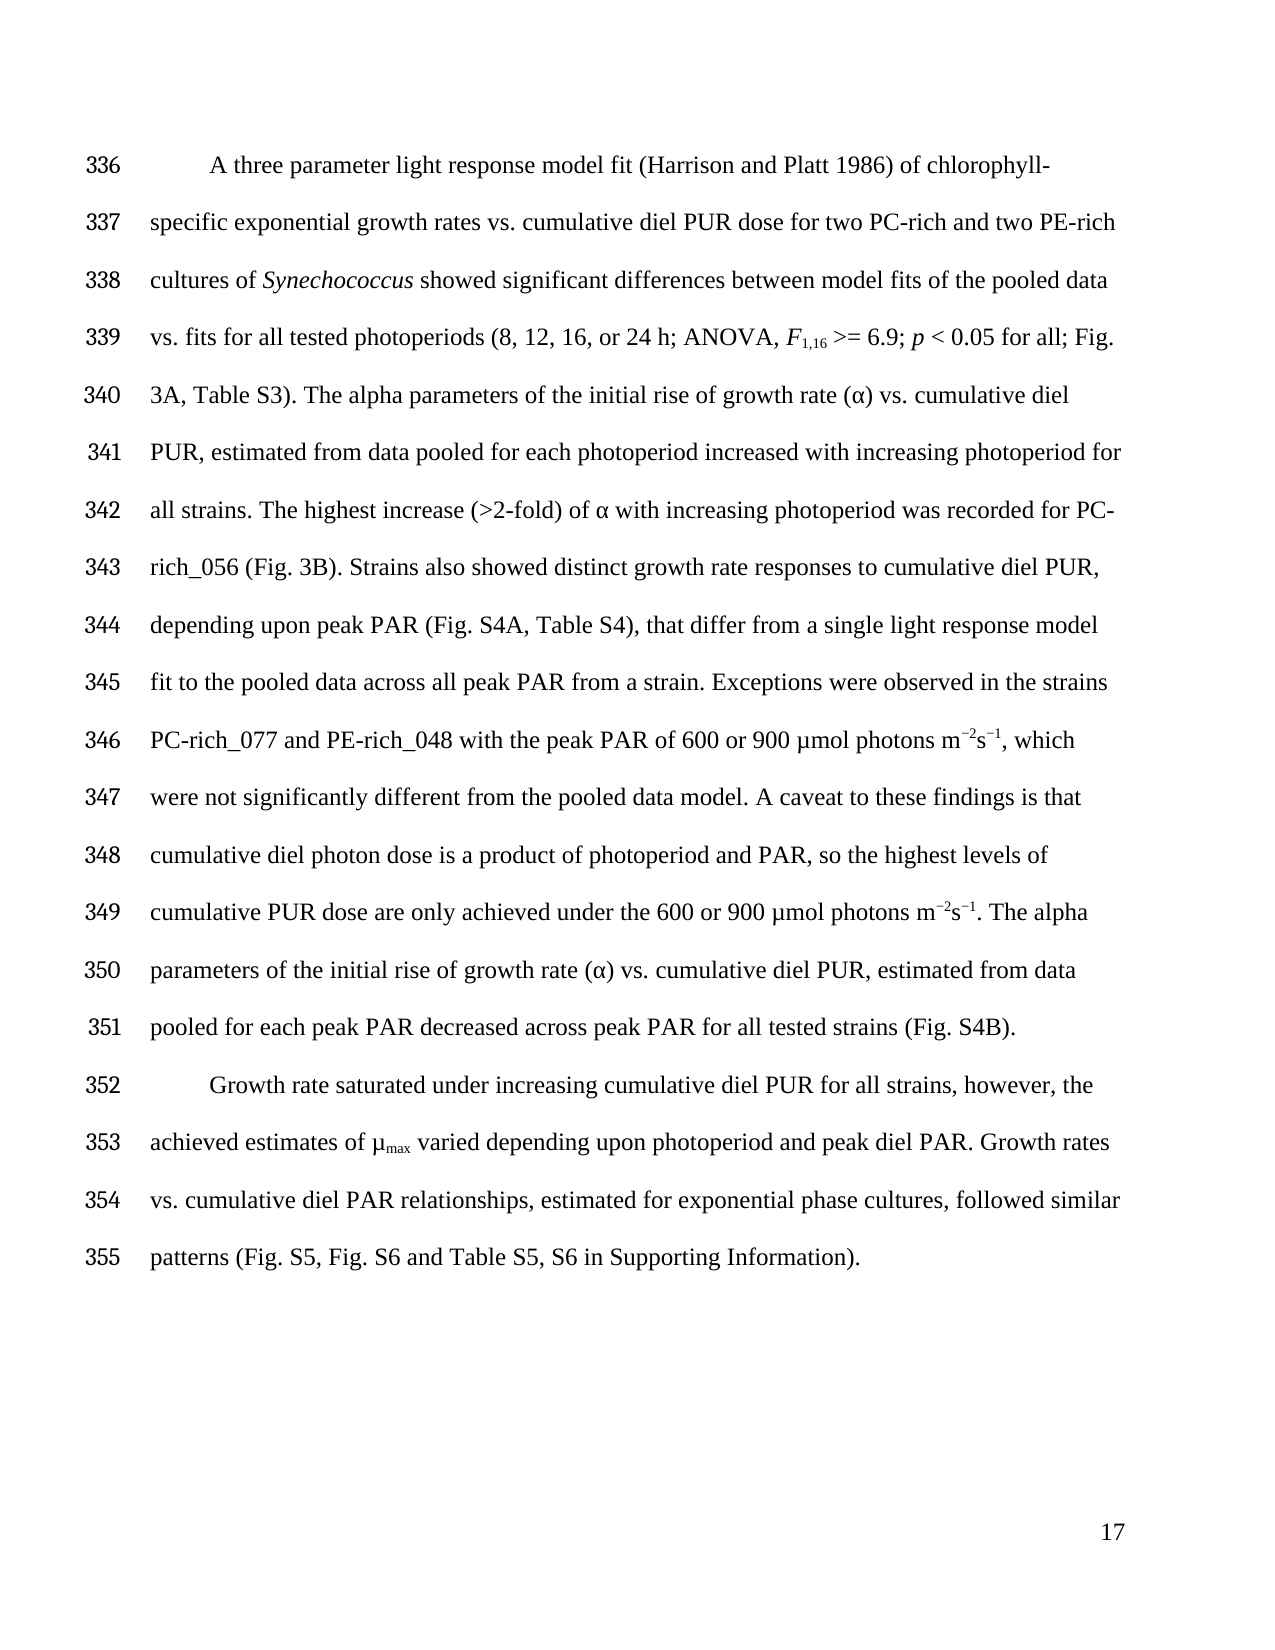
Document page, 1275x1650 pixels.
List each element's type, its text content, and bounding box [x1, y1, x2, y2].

text A three parameter light response model fit (Harrison and Platt 1986) of chlorophyll-specific exponential growth rates vs. cumulative diel PUR dose for two PC-rich and two PE-rich cultures of Synechococcus showed significant differences between model fits of the pooled data vs. fits for all tested photoperiods (8, 12, 16, or 24 h; ANOVA, F1,16 >= 6.9; p < 0.05 for all; Fig. 3A, Table S3). The alpha parameters of the initial rise of growth rate (α) vs. cumulative diel PUR, estimated from data pooled for each photoperiod increased with increasing photoperiod for all strains. The highest increase (>2-fold) of α with increasing photoperiod was recorded for PC-rich_056 (Fig. 3B). Strains also showed distinct growth rate responses to cumulative diel PUR, depending upon peak PAR (Fig. S4A, Table S4), that differ from a single light response model fit to the pooled data across all peak PAR from a strain. Exceptions were observed in the strains PC-rich_077 and PE-rich_048 with the peak PAR of 600 or 900 µmol photons m−2s−1, which were not significantly different from the pooled data model. A caveat to these findings is that cumulative diel photon dose is a product of photoperiod and PAR, so the highest levels of cumulative PUR dose are only achieved under the 600 or 900 µmol photons m−2s−1. The alpha parameters of the initial rise of growth rate (α) vs. cumulative diel PUR, estimated from data pooled for each peak PAR decreased across peak PAR for all tested strains (Fig. S4B). [150, 150, 1125, 1041]
text Growth rate saturated under increasing cumulative diel PUR for all strains, however, the achieved estimates of µmax varied depending upon photoperiod and peak diel PAR. Growth rates vs. cumulative diel PAR relationships, estimated for exponential phase cultures, followed similar patterns (Fig. S5, Fig. S6 and Table S5, S6 in Supporting Information). [150, 1070, 1125, 1271]
